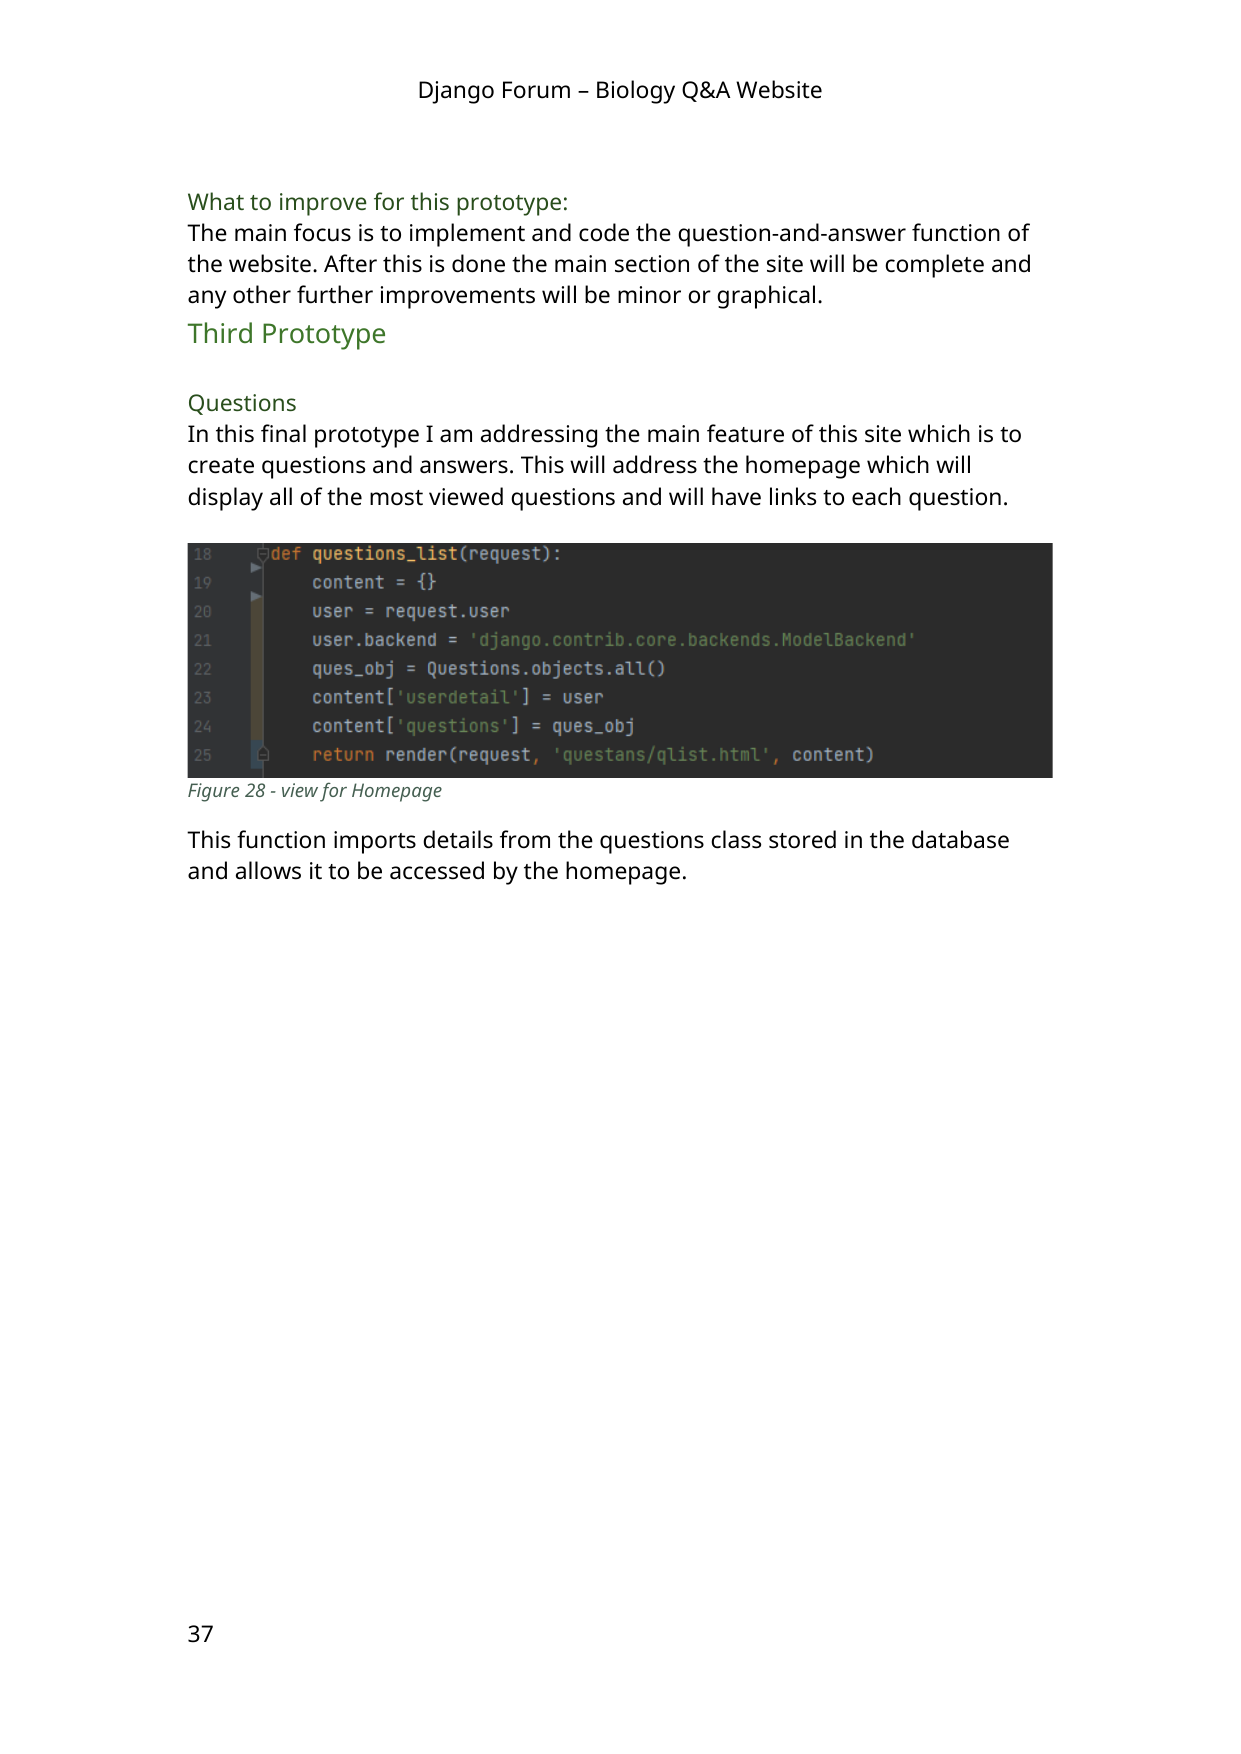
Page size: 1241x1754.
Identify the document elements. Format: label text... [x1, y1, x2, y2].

text In this final prototype I am addressing the main feature of this site which is to create questions and answers. This will address the homepage which will display all of the most viewed questions and will have links to each question. [187, 418, 1053, 512]
subtitle Questions [187, 387, 1053, 418]
picture [187, 543, 1053, 778]
subtitle Third Prototype [187, 314, 1053, 351]
text This function imports details from the questions class stored in the database and allows it to be accessed by the homepage. [187, 824, 1053, 886]
subtitle What to improve for this prototype: [187, 185, 1053, 217]
text The main focus is to implement and code the question-and-answer function of the website. After this is done the main section of the site will be complete and any other further improvements will be minor or graphical. [187, 217, 1053, 310]
text Figure 28 - view for Homepage [187, 778, 1053, 803]
